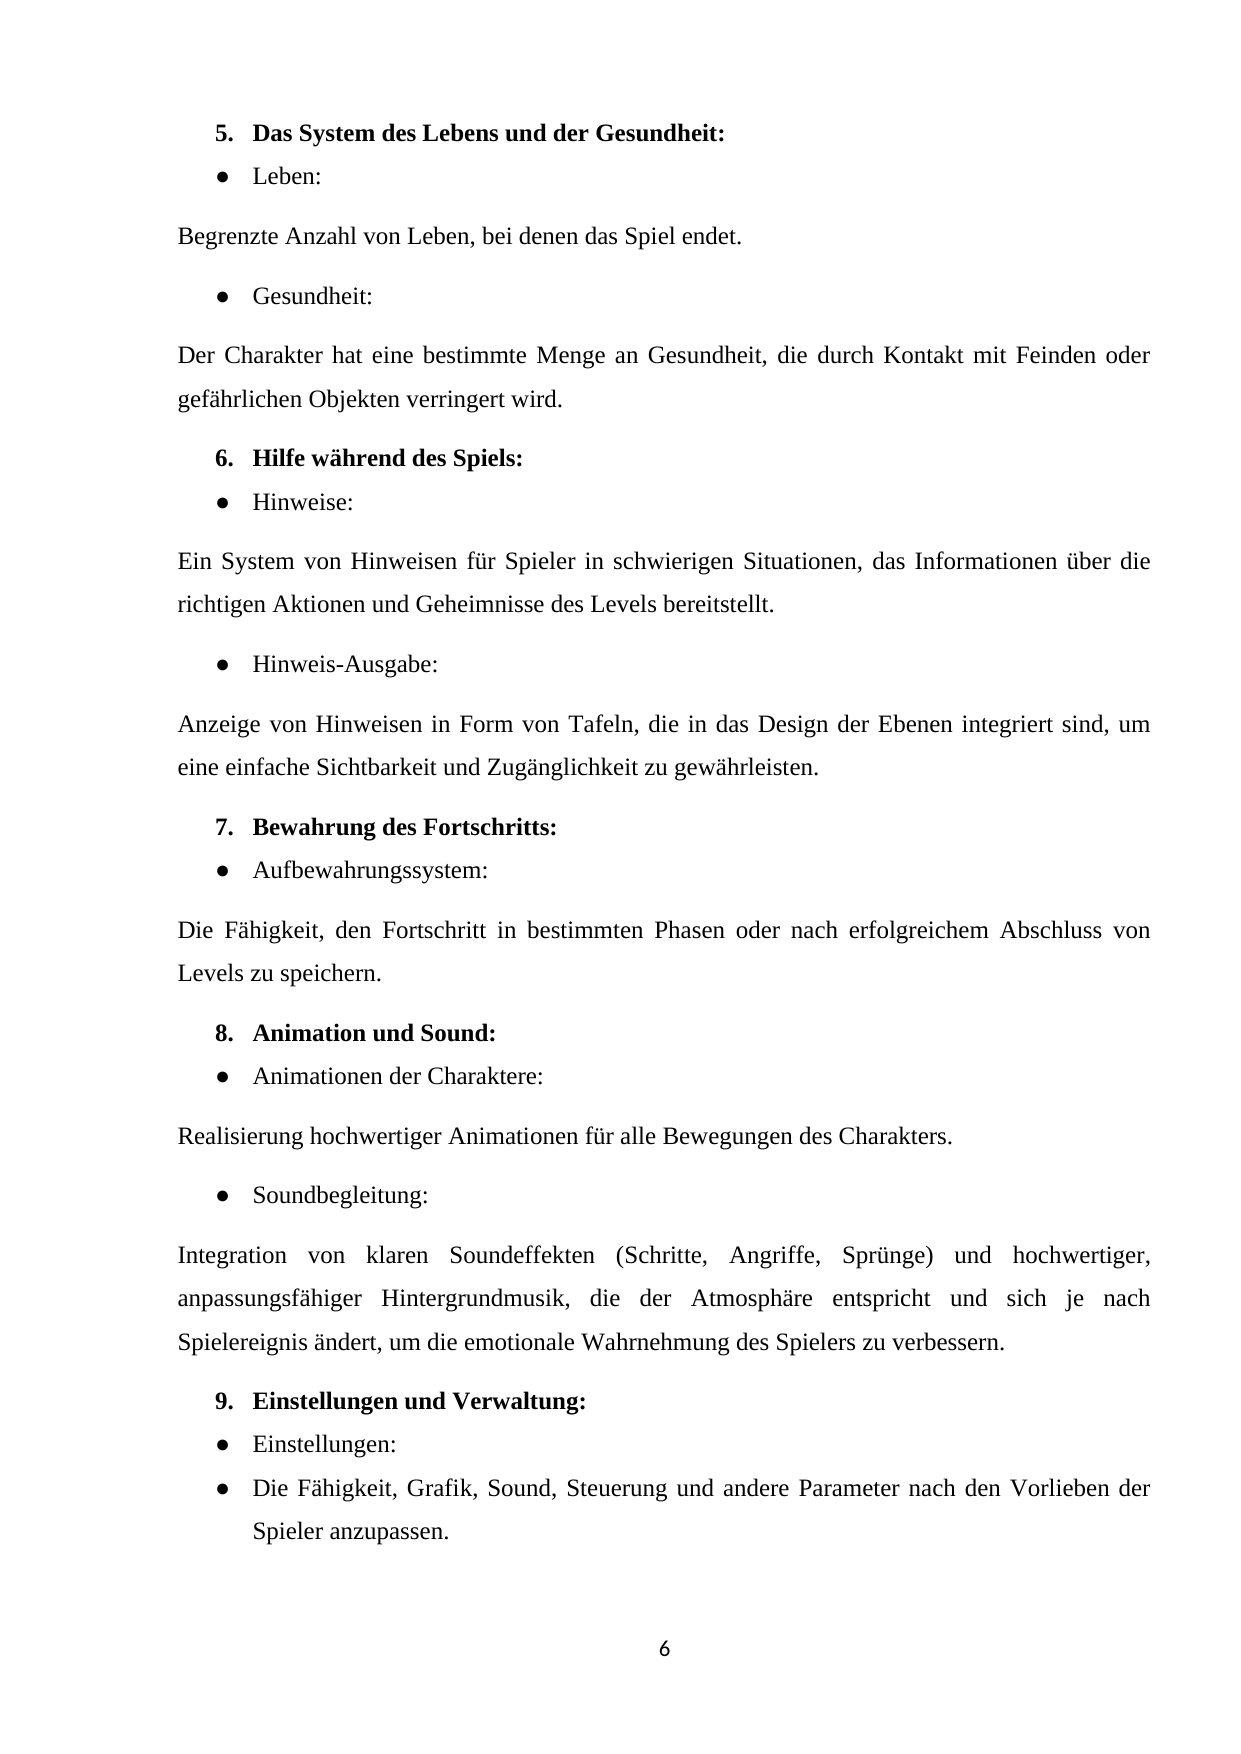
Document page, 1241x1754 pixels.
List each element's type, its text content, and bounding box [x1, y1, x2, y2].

list Animation und Sound: [215, 1018, 1152, 1047]
list Soundbegleitung: [215, 1181, 1152, 1209]
text Realisierung hochwertiger Animationen für alle Bewegungen des Charakters. [177, 1121, 1152, 1149]
list Einstellungen: [215, 1429, 1152, 1458]
list Das System des Lebens und der Gesundheit: [215, 118, 1152, 147]
list Hinweis-Ausgabe: [215, 649, 1152, 678]
text Integration von klaren Soundeffekten (Schritte, Angriffe, Sprünge) und hochwertiger, anpassungsfähiger Hintergrundmusik, die der Atmosphäre entspricht und sich je nach Spielereignis ändert, um die emotionale Wahrnehmung des Spielers zu verbessern. [177, 1240, 1152, 1355]
text Begrenzte Anzahl von Leben, bei denen das Spiel endet. [177, 221, 1152, 250]
text Ein System von Hinweisen für Spieler in schwierigen Situationen, das Informationen über die richtigen Aktionen und Geheimnisse des Levels bereitstellt. [177, 546, 1152, 618]
list Die Fähigkeit, Grafik, Sound, Steuerung und andere Parameter nach den Vorlieben der Spieler anzupassen. [215, 1473, 1152, 1544]
list Leben: [215, 161, 1152, 190]
text Die Fähigkeit, den Fortschritt in bestimmten Phasen oder nach erfolgreichem Abschluss von Levels zu speichern. [177, 915, 1152, 987]
list Bewahrung des Fortschritts: [215, 812, 1152, 841]
list Gesundheit: [215, 281, 1152, 309]
list Hinweise: [215, 487, 1152, 515]
text Der Charakter hat eine bestimmte Menge an Gesundheit, die durch Kontakt mit Feinden oder gefährlichen Objekten verringert wird. [177, 341, 1152, 412]
list Animationen der Charaktere: [215, 1061, 1152, 1090]
list Einstellungen und Verwaltung: [215, 1386, 1152, 1415]
text Anzeige von Hinweisen in Form von Tafeln, die in das Design der Ebenen integriert sind, um eine einfache Sichtbarkeit und Zugänglichkeit zu gewährleisten. [177, 709, 1152, 781]
list Aufbewahrungssystem: [215, 855, 1152, 884]
list Hilfe während des Spiels: [215, 443, 1152, 472]
